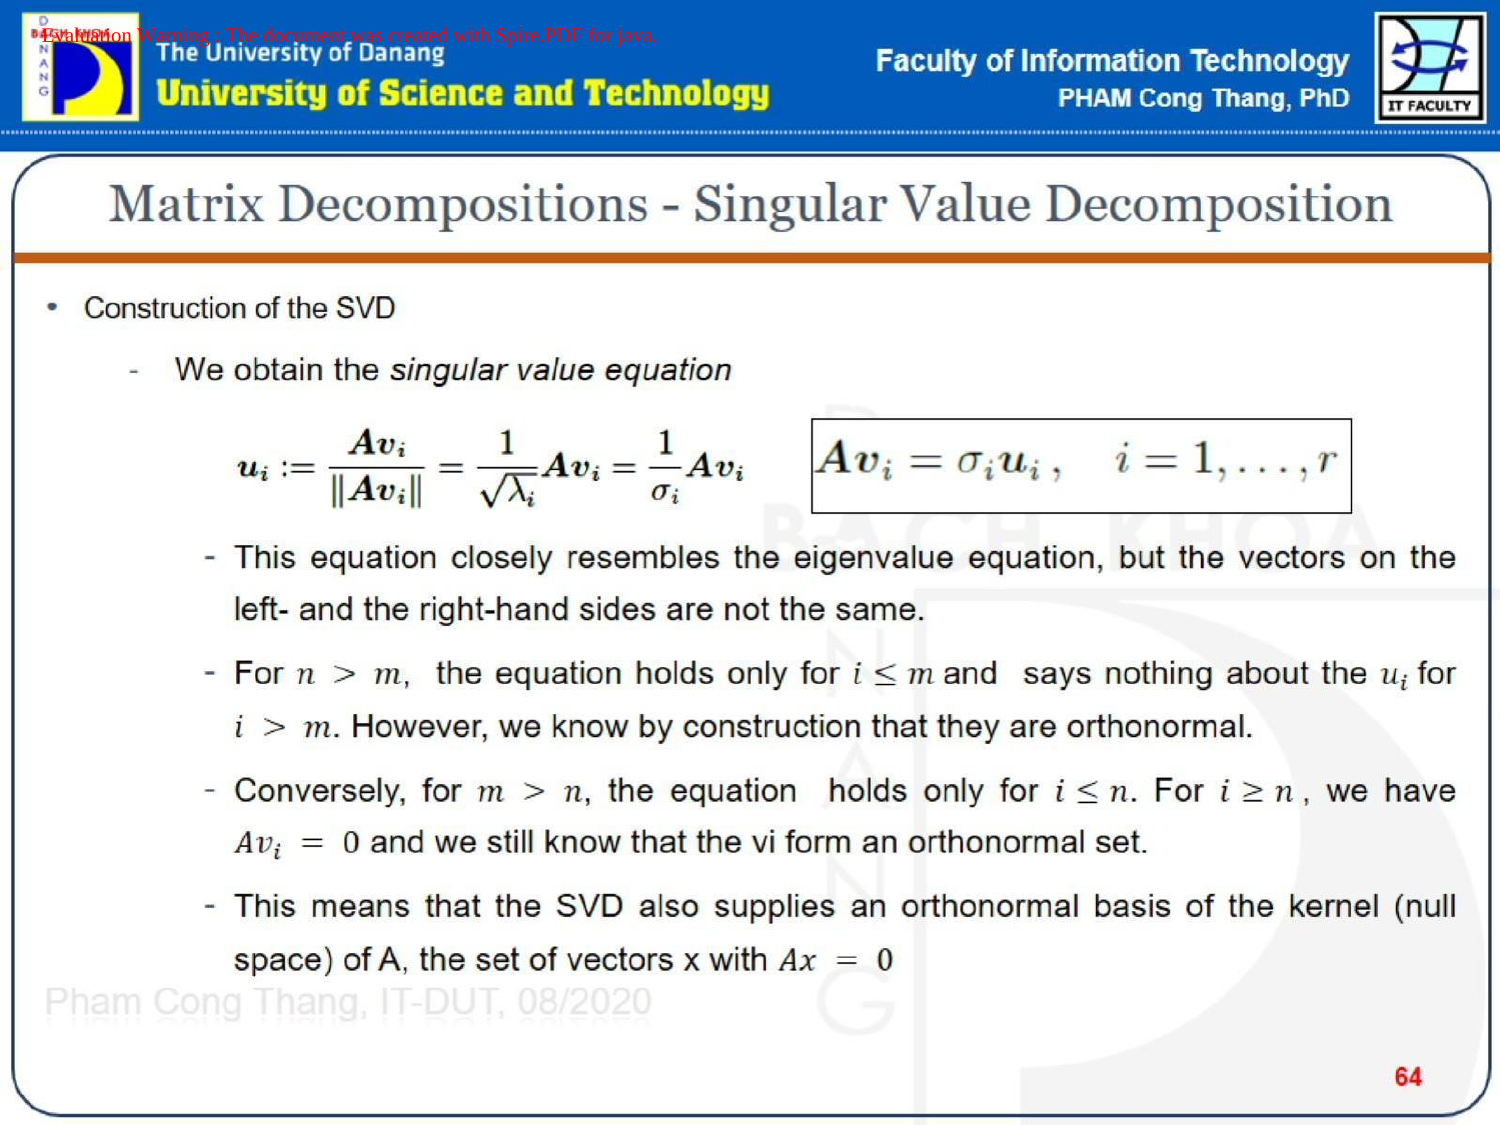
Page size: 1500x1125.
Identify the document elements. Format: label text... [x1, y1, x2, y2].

picture [0, 0, 1500, 1125]
text Evaluation Warning : The document was created with Spire.PDF for java. [42, 23, 807, 48]
